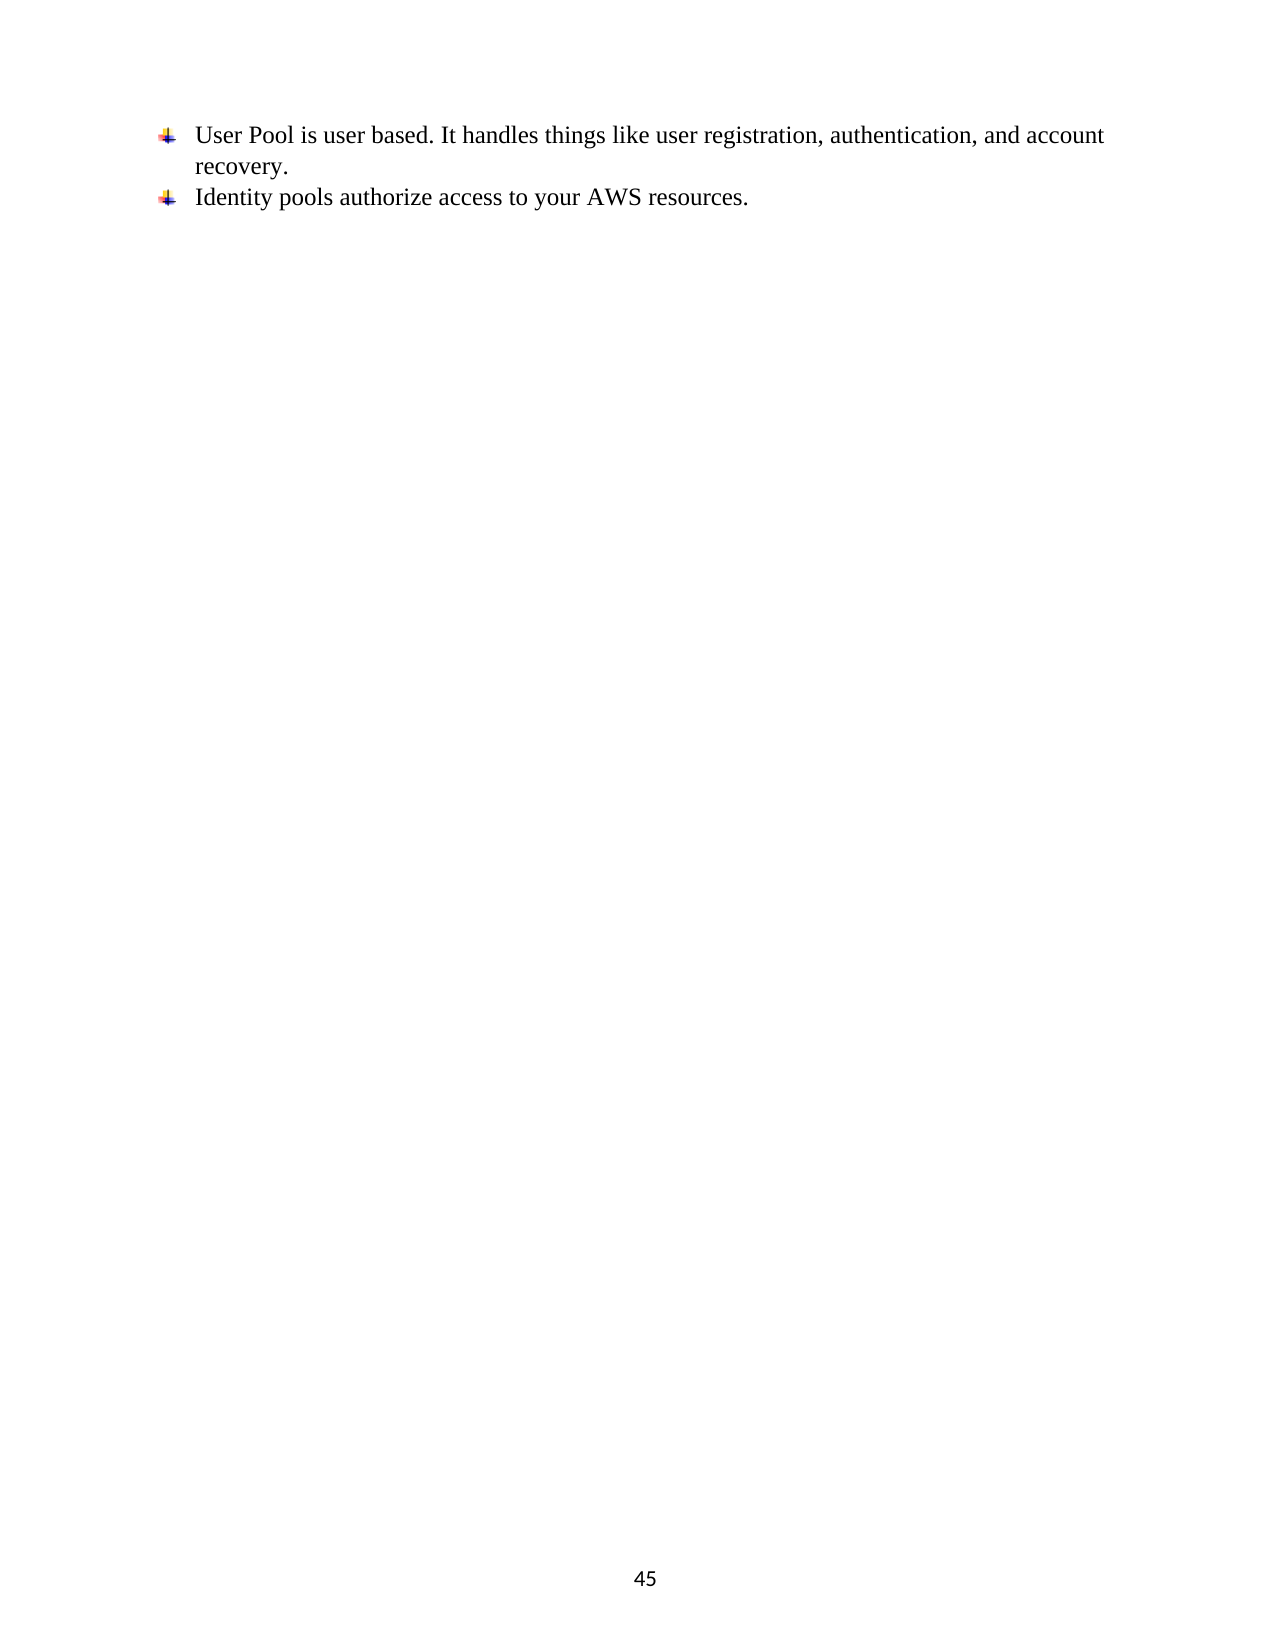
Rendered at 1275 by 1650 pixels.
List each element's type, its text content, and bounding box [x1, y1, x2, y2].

list Identity pools authorize access to your AWS resources. [157, 182, 1170, 211]
picture [158, 126, 176, 144]
picture [158, 188, 176, 206]
list User Pool is user based. It handles things like user registration, authentication, and account recovery. [157, 120, 1170, 180]
